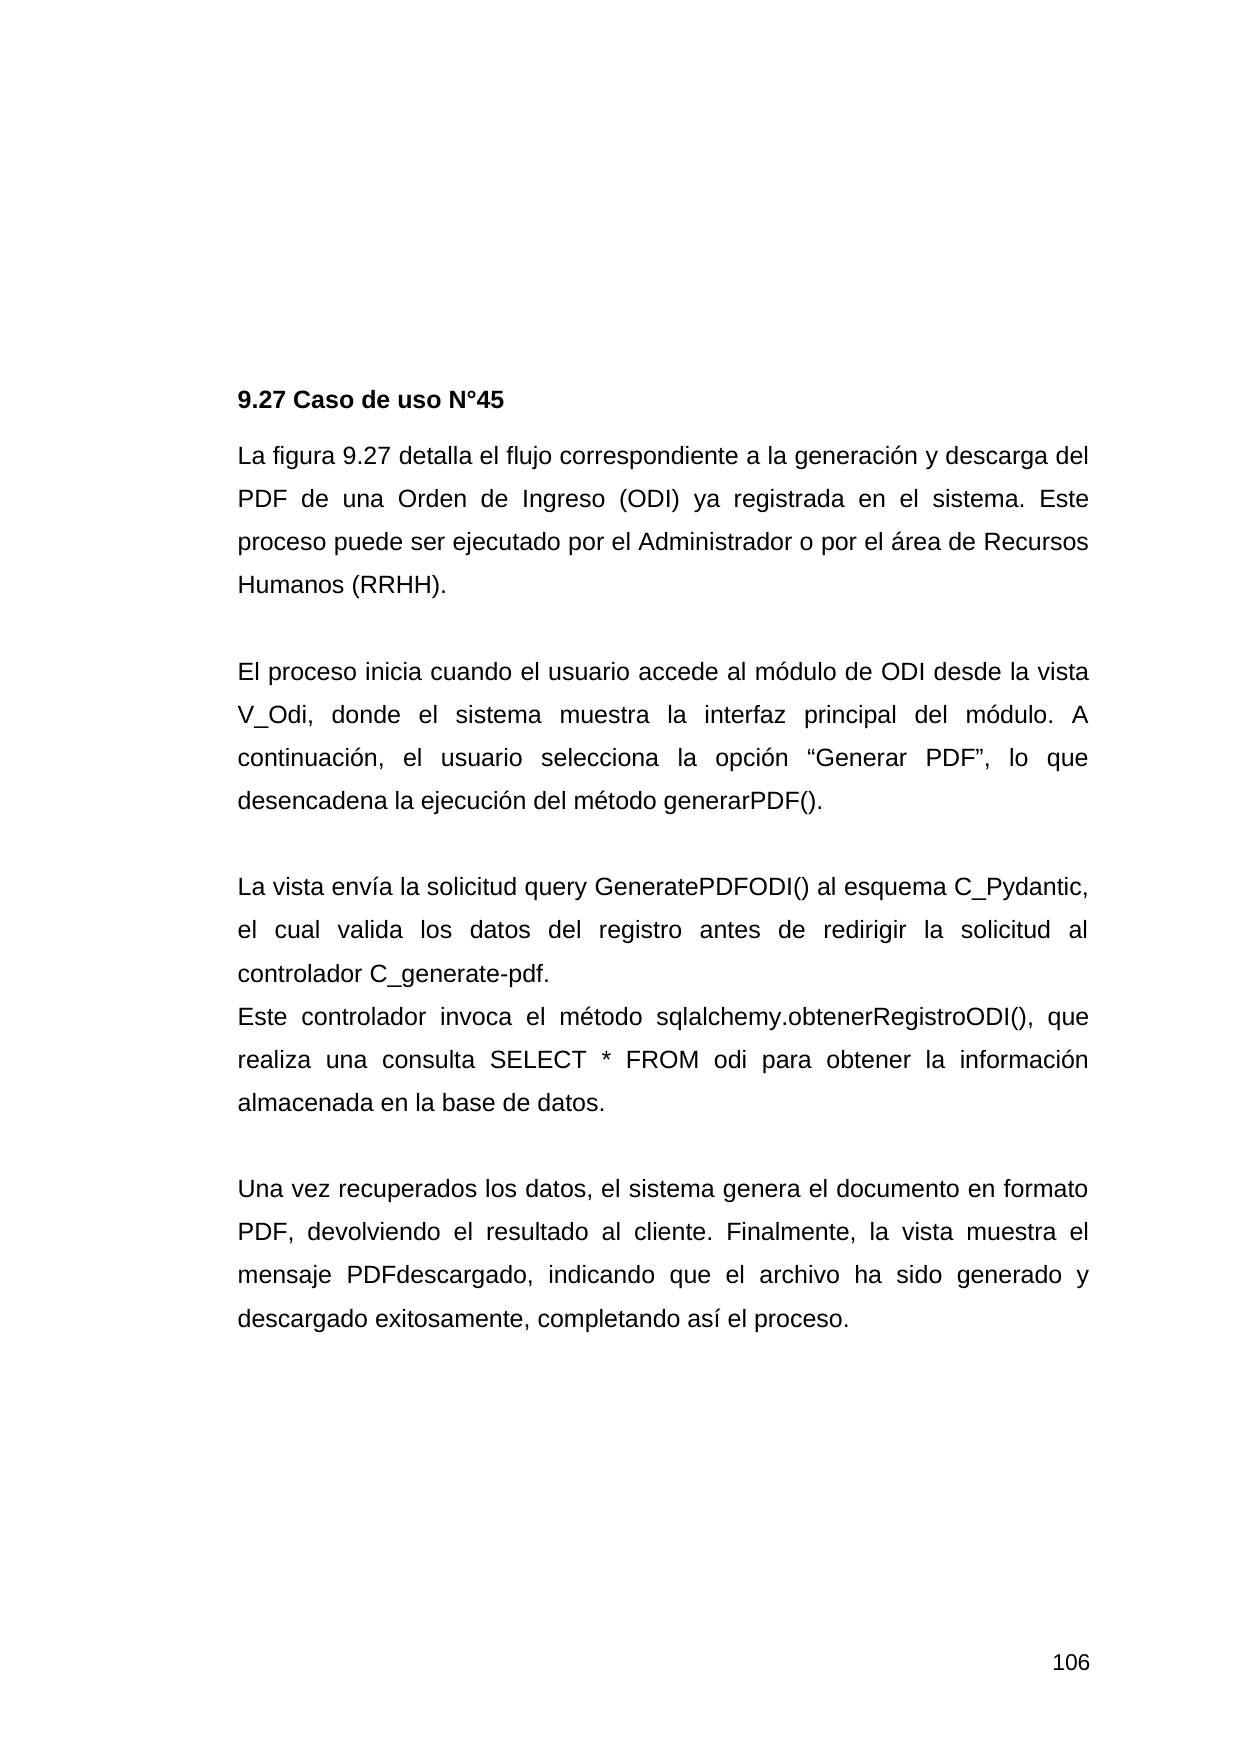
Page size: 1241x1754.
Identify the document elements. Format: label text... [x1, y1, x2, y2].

text Este controlador invoca el método sqlalchemy.obtenerRegistroODI(), que realiza una consulta SELECT * FROM odi para obtener la información almacenada en la base de datos. [237, 1002, 1090, 1117]
text La vista envía la solicitud query GeneratePDFODI() al esquema C_Pydantic, el cual valida los datos del registro antes de redirigir la solicitud al controlador C_generate-pdf. [237, 872, 1090, 987]
subtitle 9.27 Caso de uso N°45 [237, 385, 1107, 414]
text El proceso inicia cuando el usuario accede al módulo de ODI desde la vista V_Odi, donde el sistema muestra la interfaz principal del módulo. A continuación, el usuario selecciona la opción “Generar PDF”, lo que desencadena la ejecución del método generarPDF(). [237, 657, 1090, 815]
text La figura 9.27 detalla el flujo correspondiente a la generación y descarga del PDF de una Orden de Ingreso (ODI) ya registrada en el sistema. Este proceso puede ser ejecutado por el Administrador o por el área de Recursos Humanos (RRHH). [237, 441, 1090, 599]
text Una vez recuperados los datos, el sistema genera el documento en formato PDF, devolviendo el resultado al cliente. Finalmente, la vista muestra el mensaje PDFdescargado, indicando que el archivo ha sido generado y descargado exitosamente, completando así el proceso. [237, 1174, 1090, 1332]
